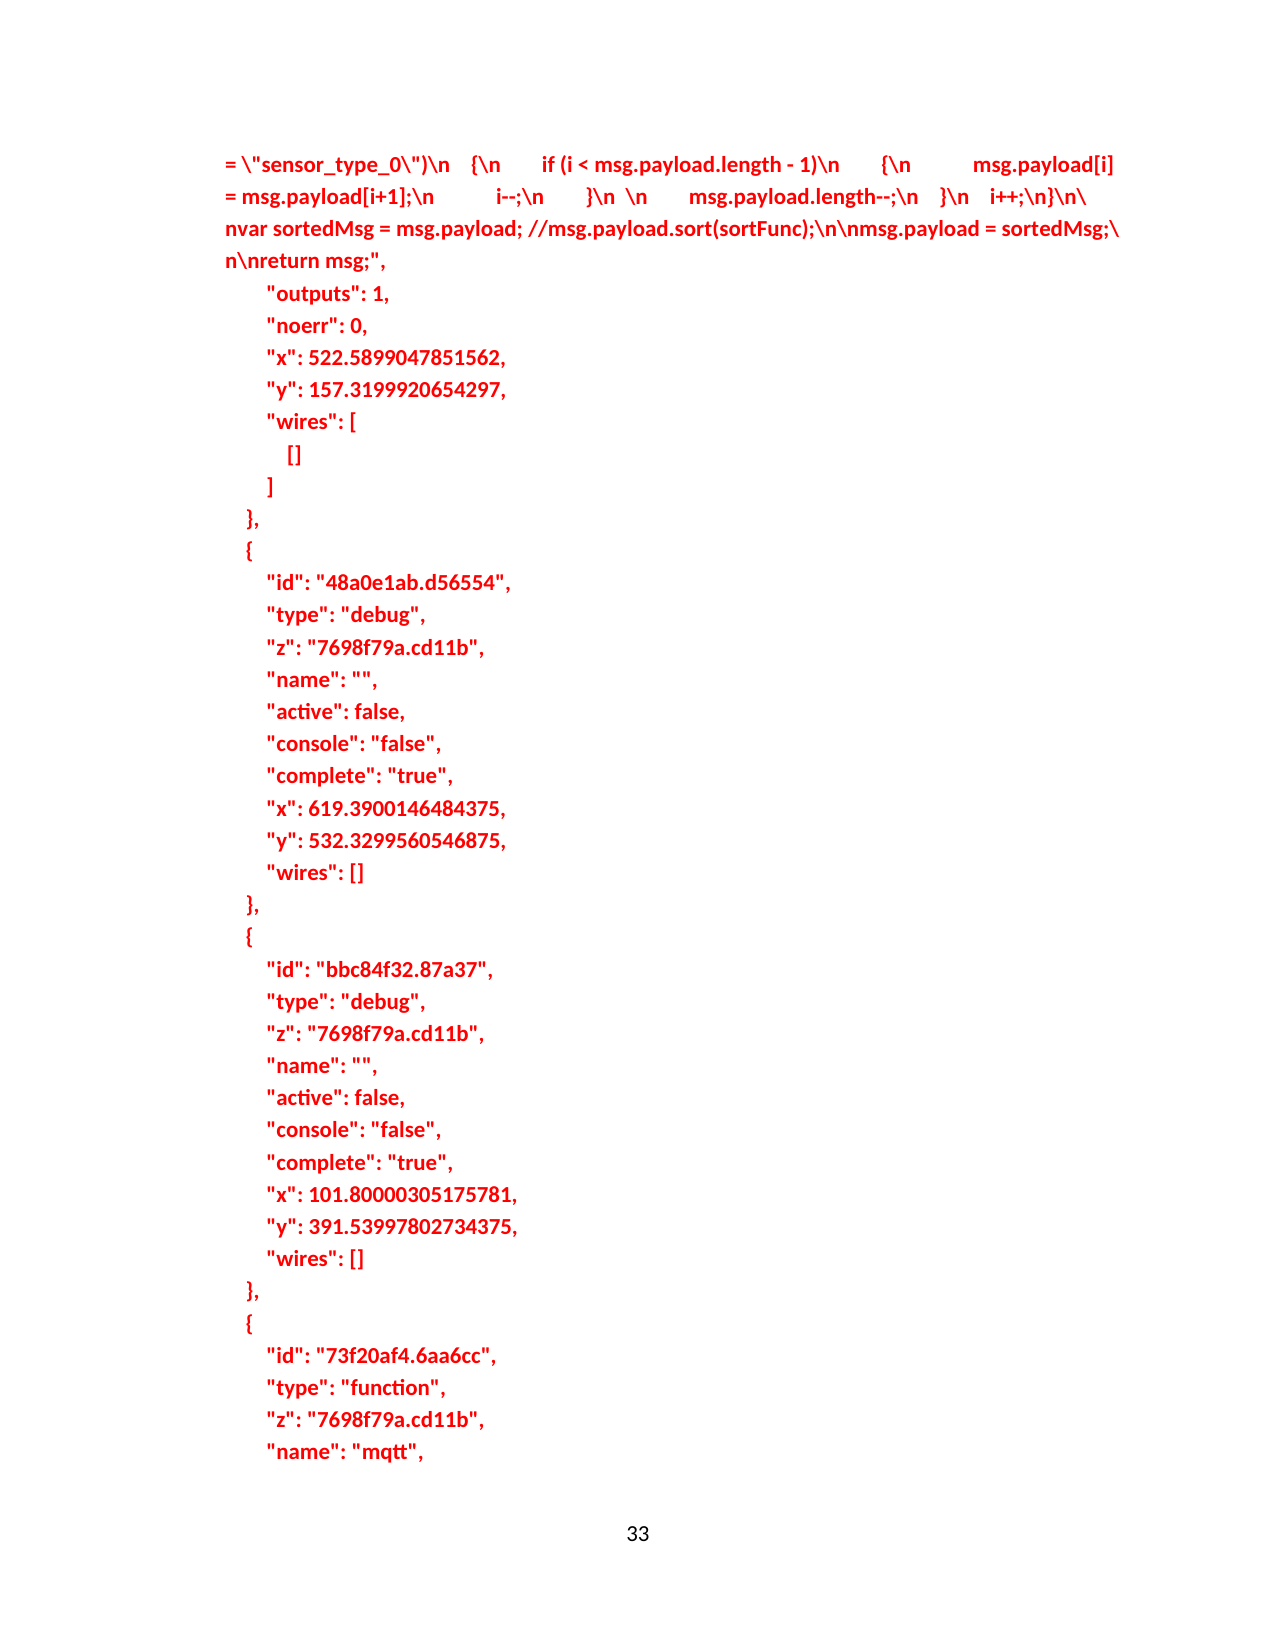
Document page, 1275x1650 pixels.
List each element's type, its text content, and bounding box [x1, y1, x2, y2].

list "type": "function", [225, 1373, 1125, 1401]
list { [225, 1309, 1125, 1337]
list "type": "debug", [225, 987, 1125, 1015]
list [225, 150, 1125, 274]
list "id": "bbc84f32.87a37", [225, 955, 1125, 983]
list "outputs": 1, [225, 279, 1125, 307]
list "type": "debug", [225, 601, 1125, 629]
list "z": "7698f79a.cd11b", [225, 633, 1125, 661]
list [] [225, 440, 1125, 468]
list "name": "", [225, 1051, 1125, 1079]
list "console": "false", [225, 1116, 1125, 1144]
list "wires": [ [225, 407, 1125, 436]
list }, [225, 1277, 1125, 1304]
list }, [225, 890, 1125, 918]
list "wires": [] [225, 858, 1125, 886]
list "y": 532.3299560546875, [225, 826, 1125, 854]
list "z": "7698f79a.cd11b", [225, 1019, 1125, 1047]
list "active": false, [225, 697, 1125, 725]
list }, [225, 504, 1125, 532]
list "complete": "true", [225, 1148, 1125, 1176]
list "name": "", [225, 665, 1125, 693]
list "x": 101.80000305175781, [225, 1180, 1125, 1208]
list "noerr": 0, [225, 311, 1125, 339]
list "active": false, [225, 1083, 1125, 1111]
list "y": 157.3199920654297, [225, 375, 1125, 403]
list "id": "73f20af4.6aa6cc", [225, 1341, 1125, 1369]
list "console": "false", [225, 729, 1125, 757]
list ] [225, 472, 1125, 500]
list "y": 391.53997802734375, [225, 1212, 1125, 1240]
list "wires": [] [225, 1244, 1125, 1272]
list "id": "48a0e1ab.d56554", [225, 568, 1125, 596]
list "z": "7698f79a.cd11b", [225, 1405, 1125, 1433]
list "x": 619.3900146484375, [225, 794, 1125, 822]
list { [225, 536, 1125, 564]
list "name": "mqtt", [225, 1437, 1125, 1466]
list { [225, 922, 1125, 951]
list "complete": "true", [225, 762, 1125, 789]
list "x": 522.5899047851562, [225, 343, 1125, 371]
